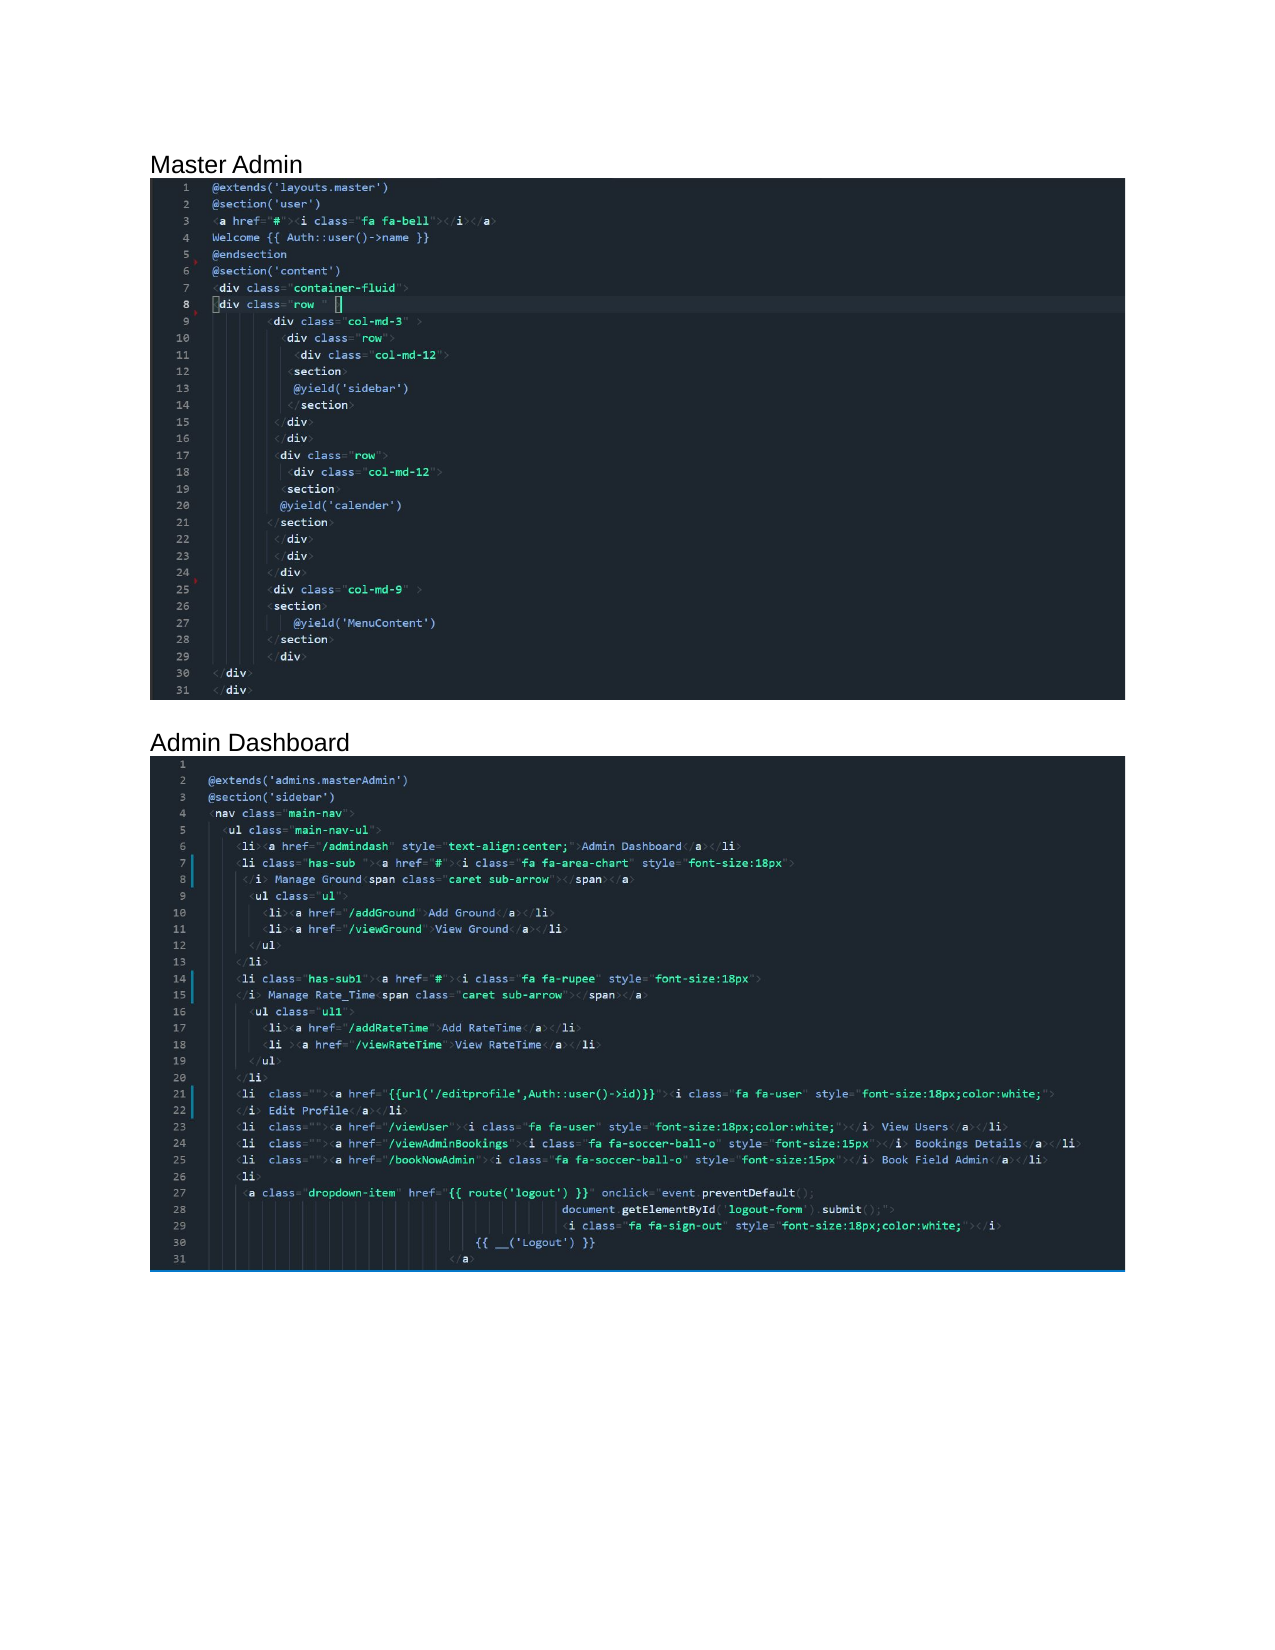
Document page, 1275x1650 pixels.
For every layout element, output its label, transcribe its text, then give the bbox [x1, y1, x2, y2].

text Admin Dashboard [150, 728, 1125, 756]
text Master Admin [150, 150, 1125, 178]
picture [150, 178, 1125, 700]
picture [150, 756, 1125, 1272]
